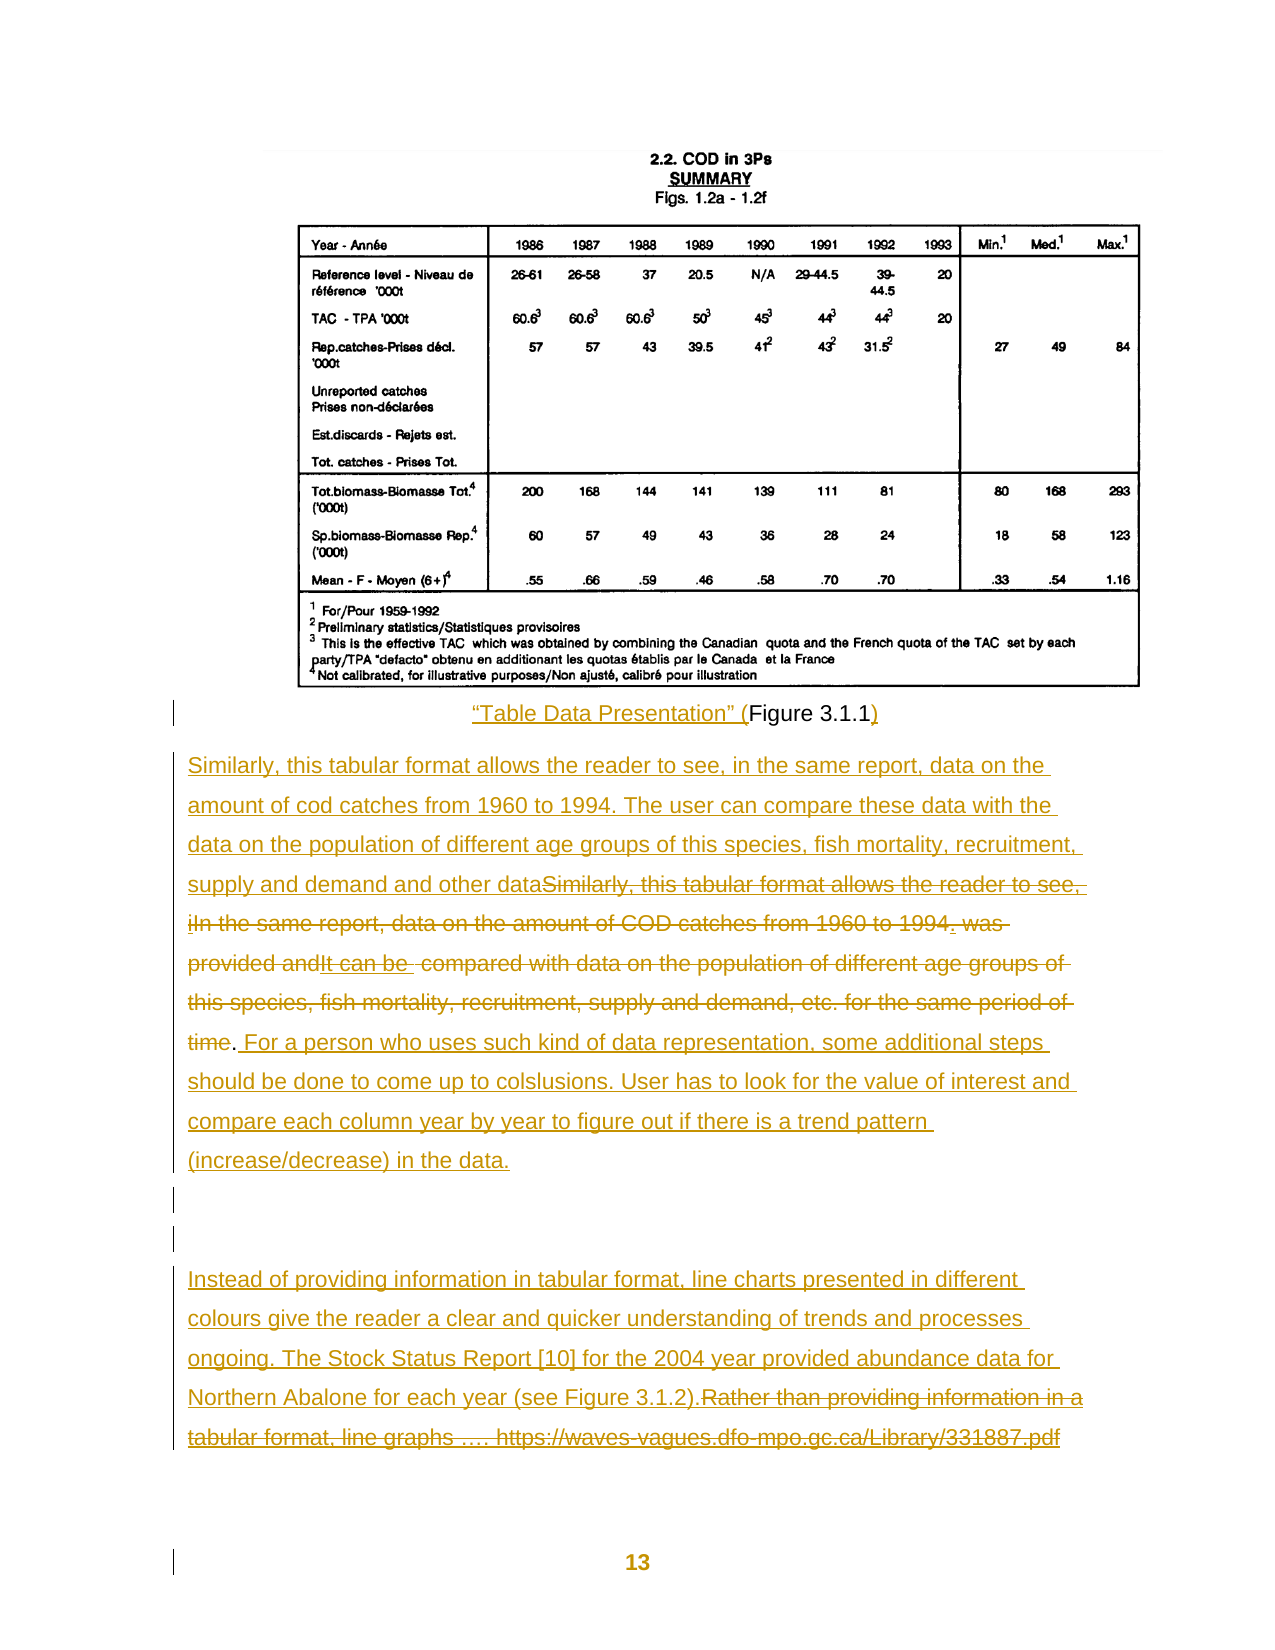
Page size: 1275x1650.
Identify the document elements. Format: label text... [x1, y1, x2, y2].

text . [187, 895, 1087, 1173]
text Figure 3.1.1 [187, 699, 1087, 726]
text . [187, 752, 1087, 894]
picture [262, 150, 1163, 700]
